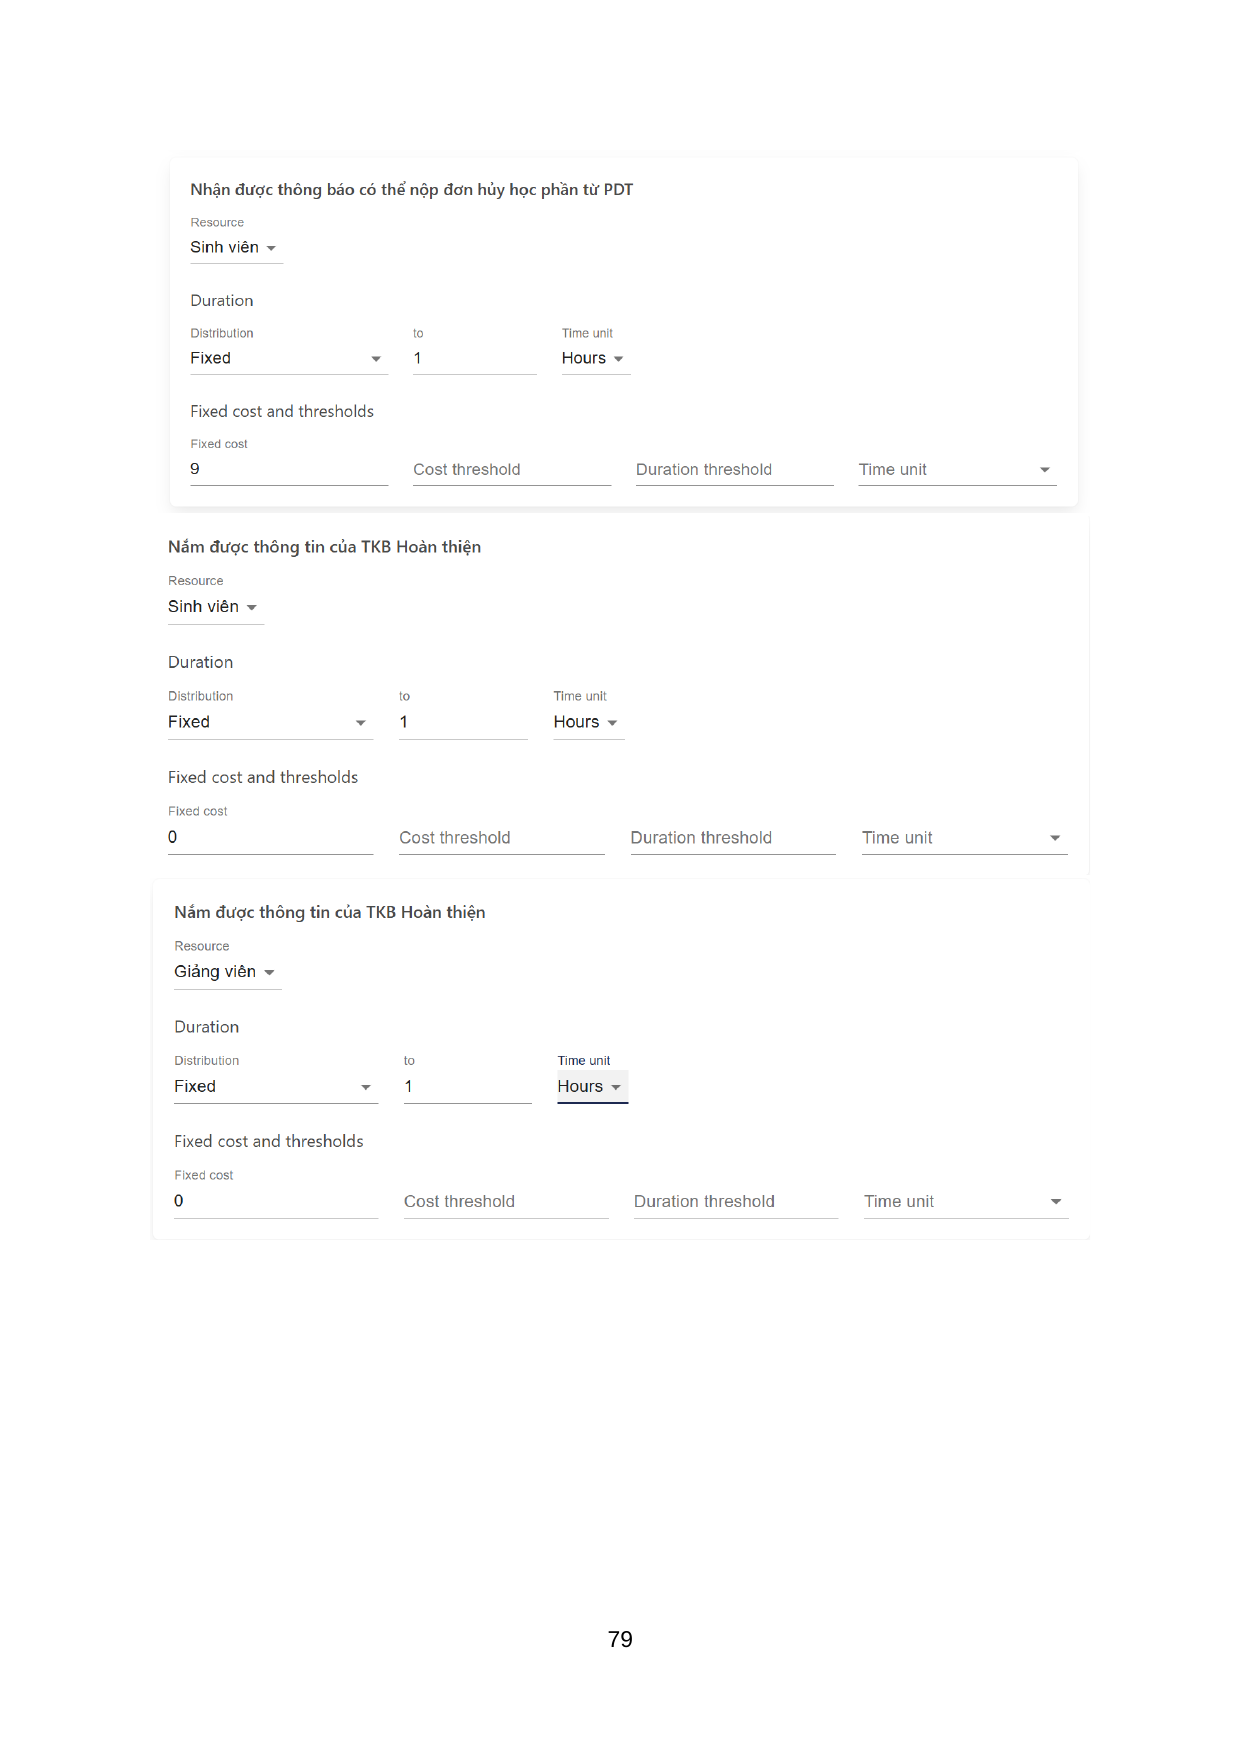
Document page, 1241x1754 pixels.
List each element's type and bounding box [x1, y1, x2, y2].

picture [150, 878, 1091, 1240]
picture [150, 150, 1091, 513]
picture [150, 516, 1091, 875]
